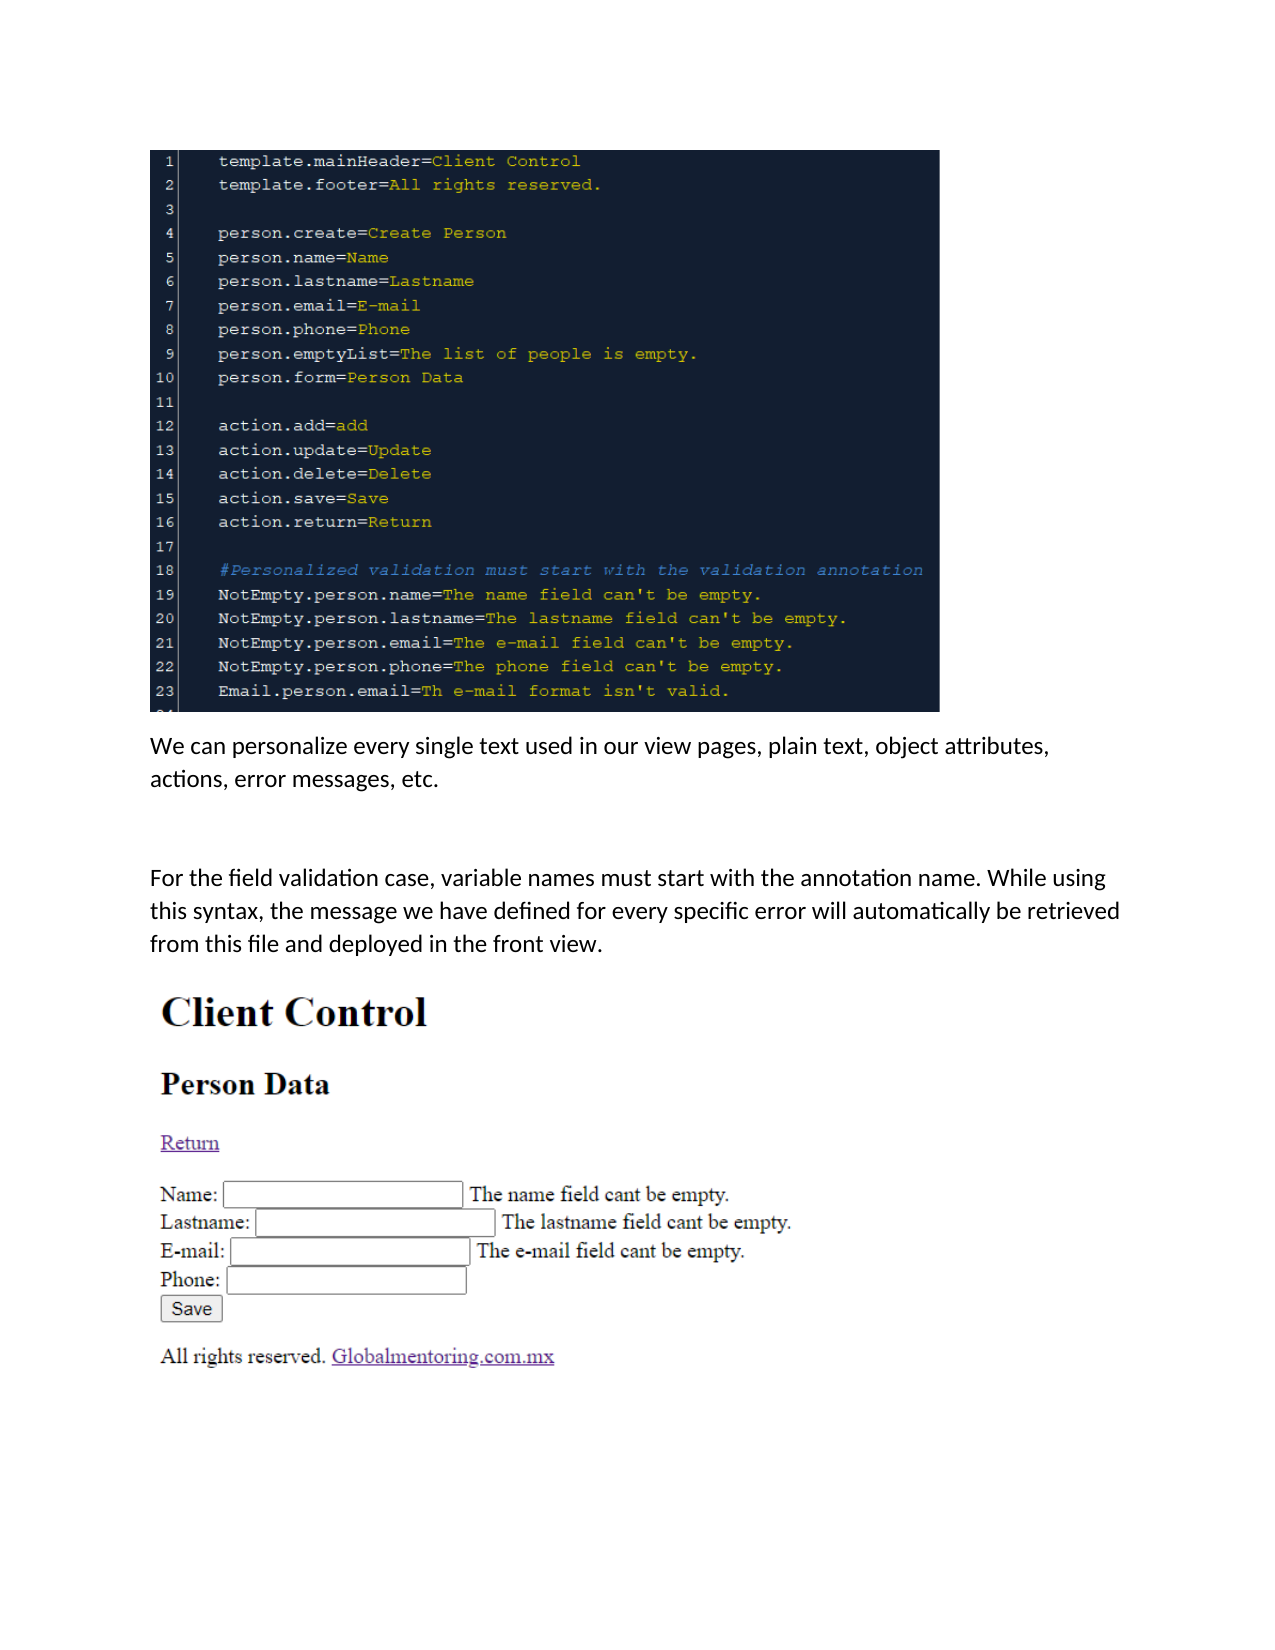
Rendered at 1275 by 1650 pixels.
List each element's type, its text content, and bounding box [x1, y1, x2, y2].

text We can personalize every single text used in our view pages, plain text, object attributes, actions, error messages, etc. [150, 730, 1125, 793]
picture [150, 977, 802, 1386]
text For the field validation case, variable names must start with the annotation name. While using this syntax, the message we have defined for every specific error will automatically be retrieved from this file and deployed in the front view. [150, 862, 1125, 958]
picture [150, 150, 940, 712]
